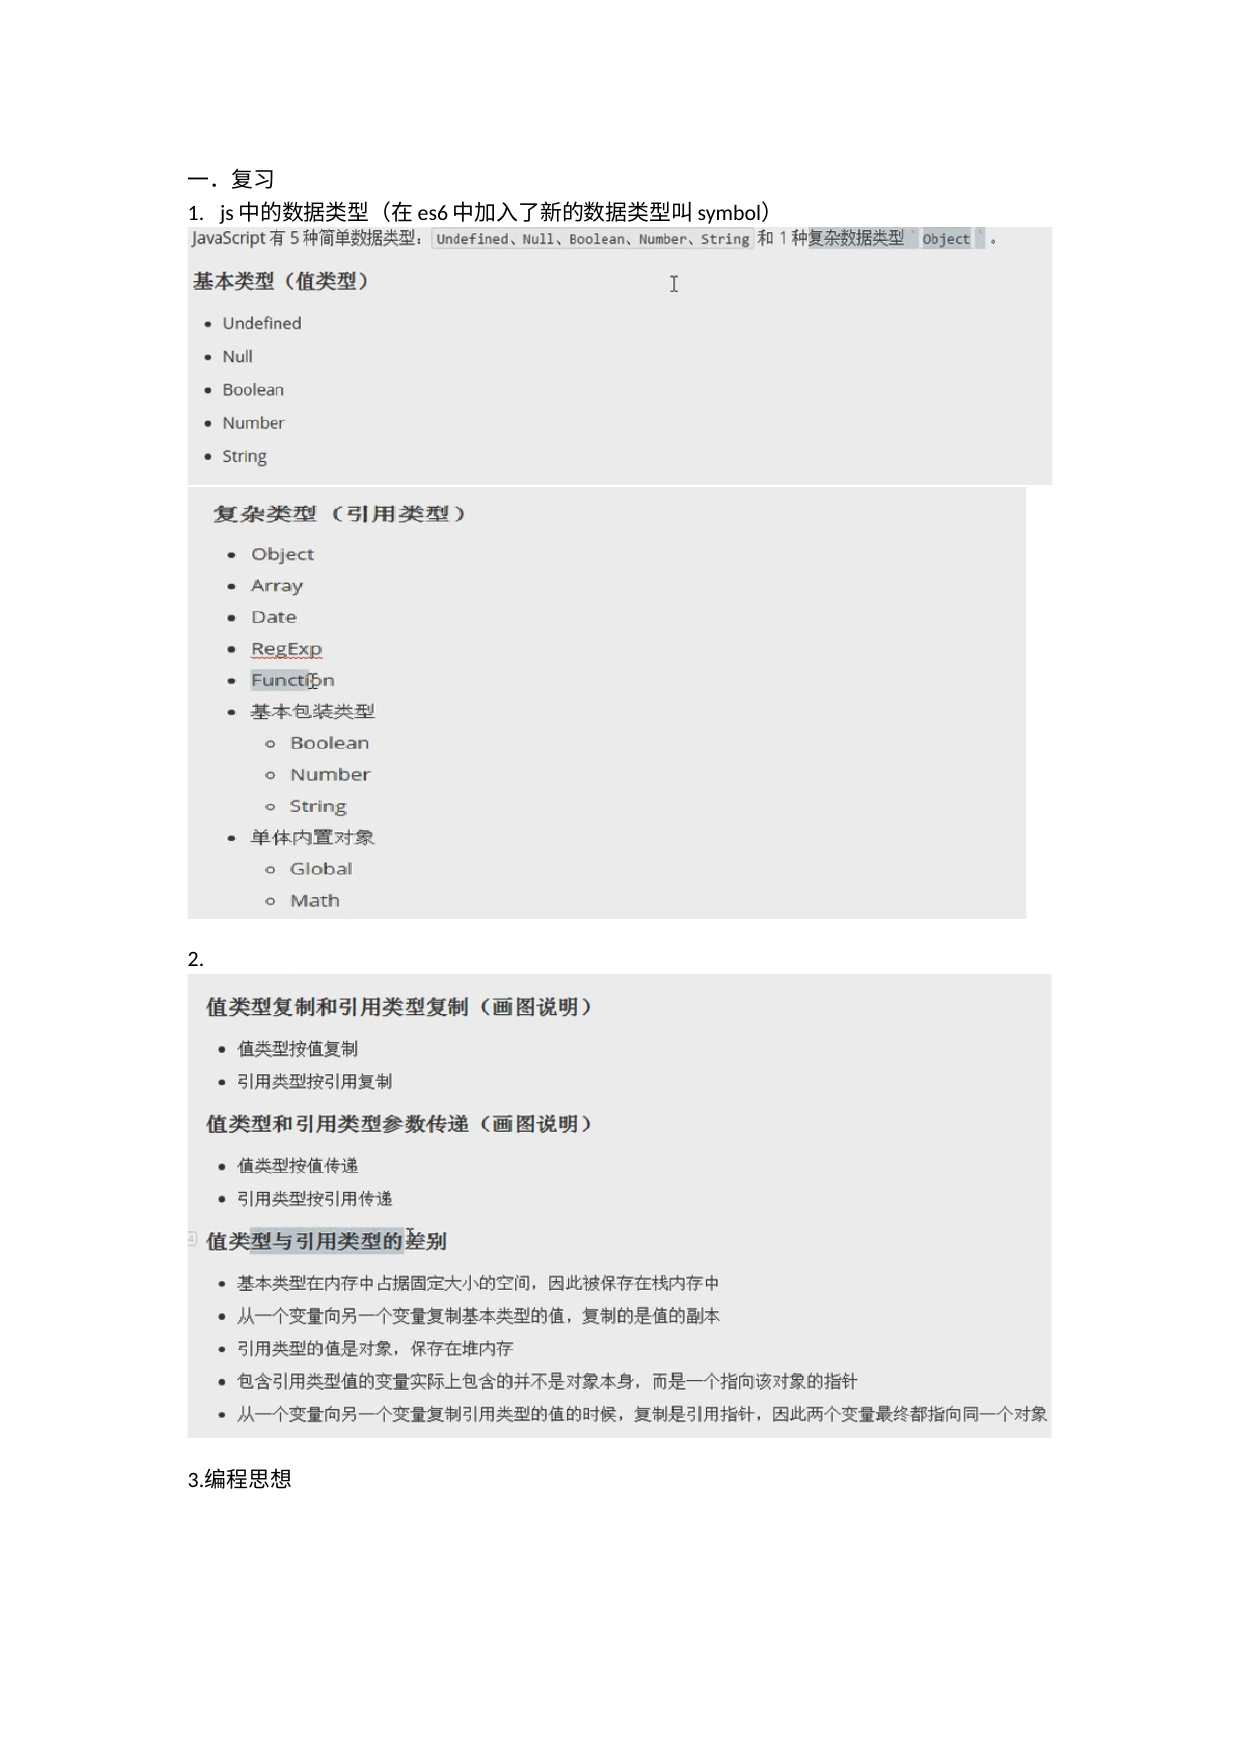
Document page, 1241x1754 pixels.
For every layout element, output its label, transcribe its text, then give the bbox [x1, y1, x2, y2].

picture [187, 487, 1027, 919]
list 复习 [187, 162, 1053, 194]
picture [187, 227, 1053, 485]
picture [187, 974, 1052, 1438]
list js中的数据类型（在es6中加入了新的数据类型叫symbol） [187, 194, 1053, 227]
